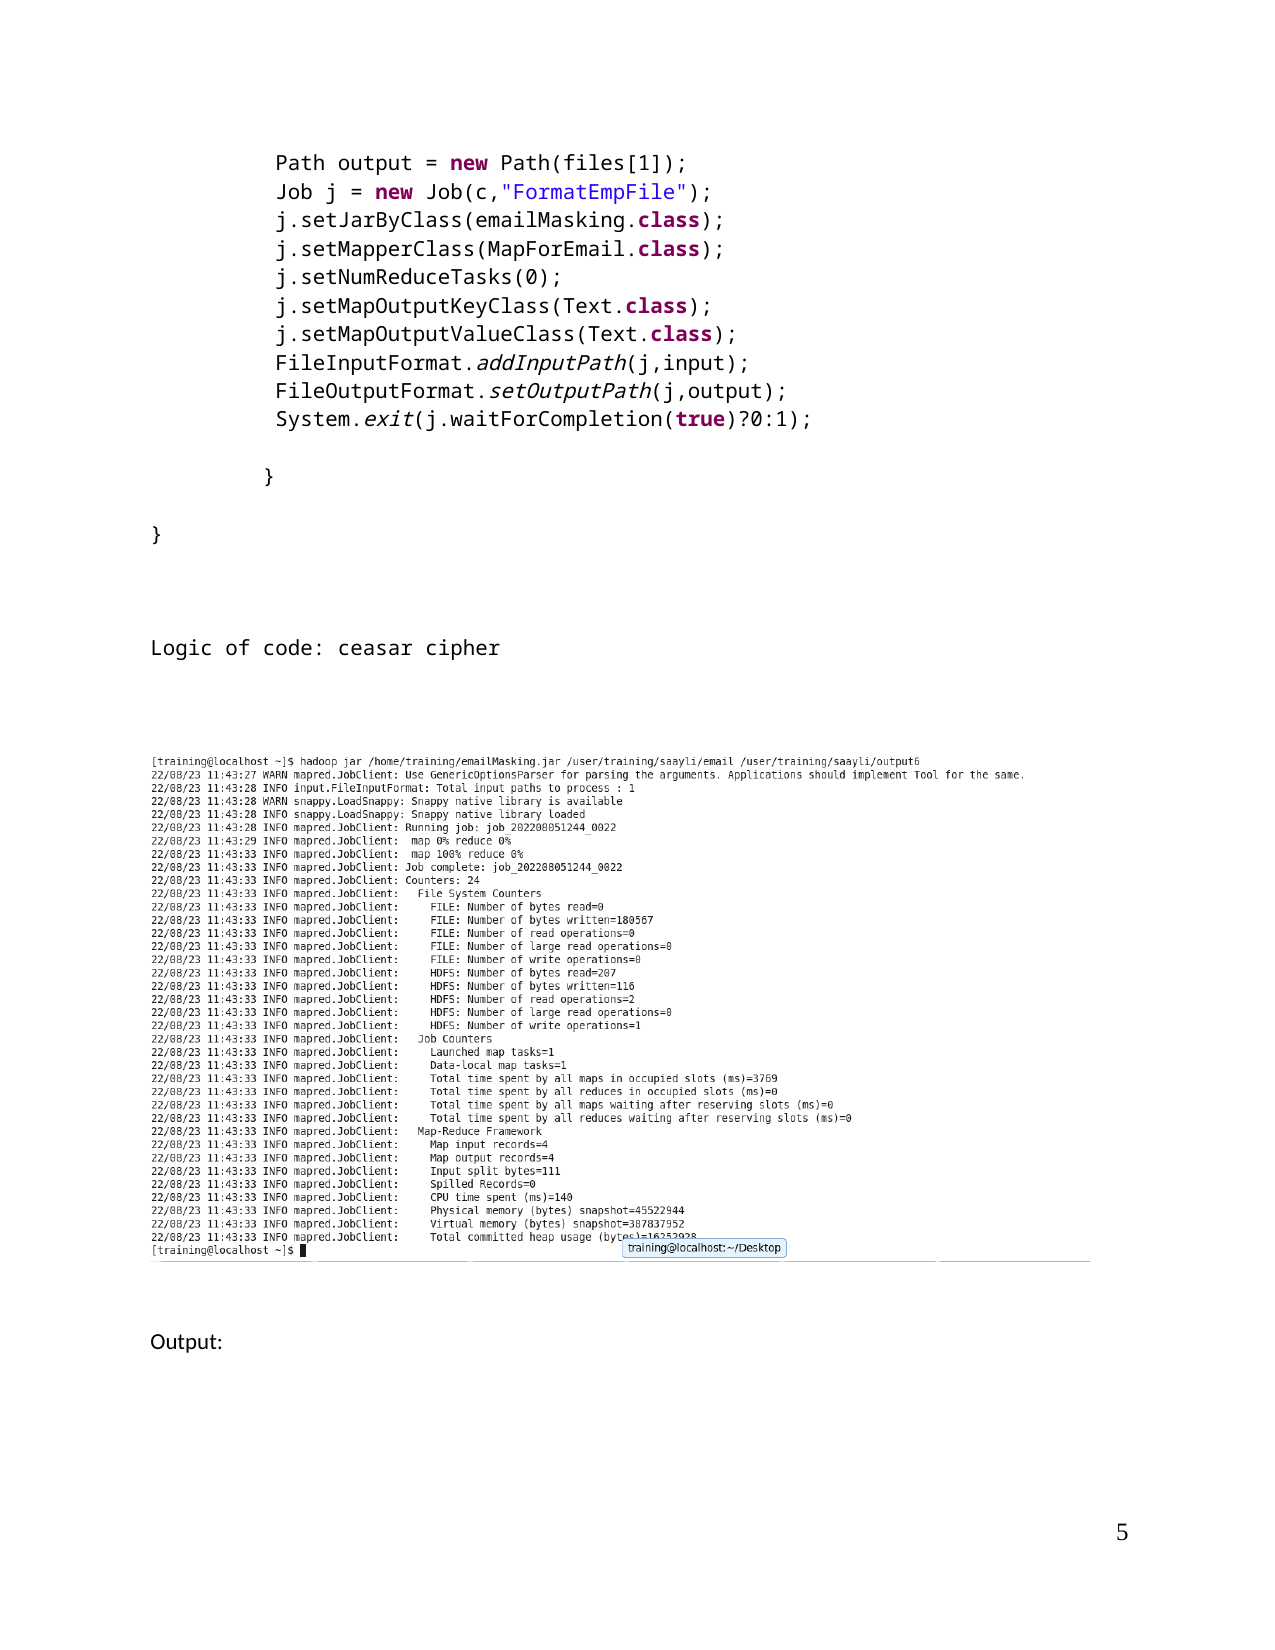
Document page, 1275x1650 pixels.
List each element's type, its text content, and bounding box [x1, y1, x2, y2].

text FileInputFormat.addInputPath(j,input); [150, 348, 1128, 376]
text FileOutputFormat.setOutputPath(j,output); [150, 376, 1128, 404]
text } [150, 462, 1128, 490]
text j.setMapOutputKeyClass(Text.class); [150, 291, 1128, 319]
text j.setMapperClass(MapForEmail.class); [150, 234, 1128, 262]
text } [150, 519, 1128, 547]
text j.setMapOutputValueClass(Text.class); [150, 319, 1128, 348]
text Logic of code: ceasar cipher [150, 633, 1128, 661]
text Job j = new Job(c,"FormatEmpFile"); [150, 177, 1128, 205]
text Path output = new Path(files[1]); [150, 148, 1128, 177]
picture [150, 754, 1091, 1262]
text j.setNumReduceTasks(0); [150, 262, 1128, 291]
text System.exit(j.waitForCompletion(true)?0:1); [150, 404, 1128, 433]
text j.setJarByClass(emailMasking.class); [150, 205, 1128, 234]
text Output: [150, 1327, 1128, 1355]
